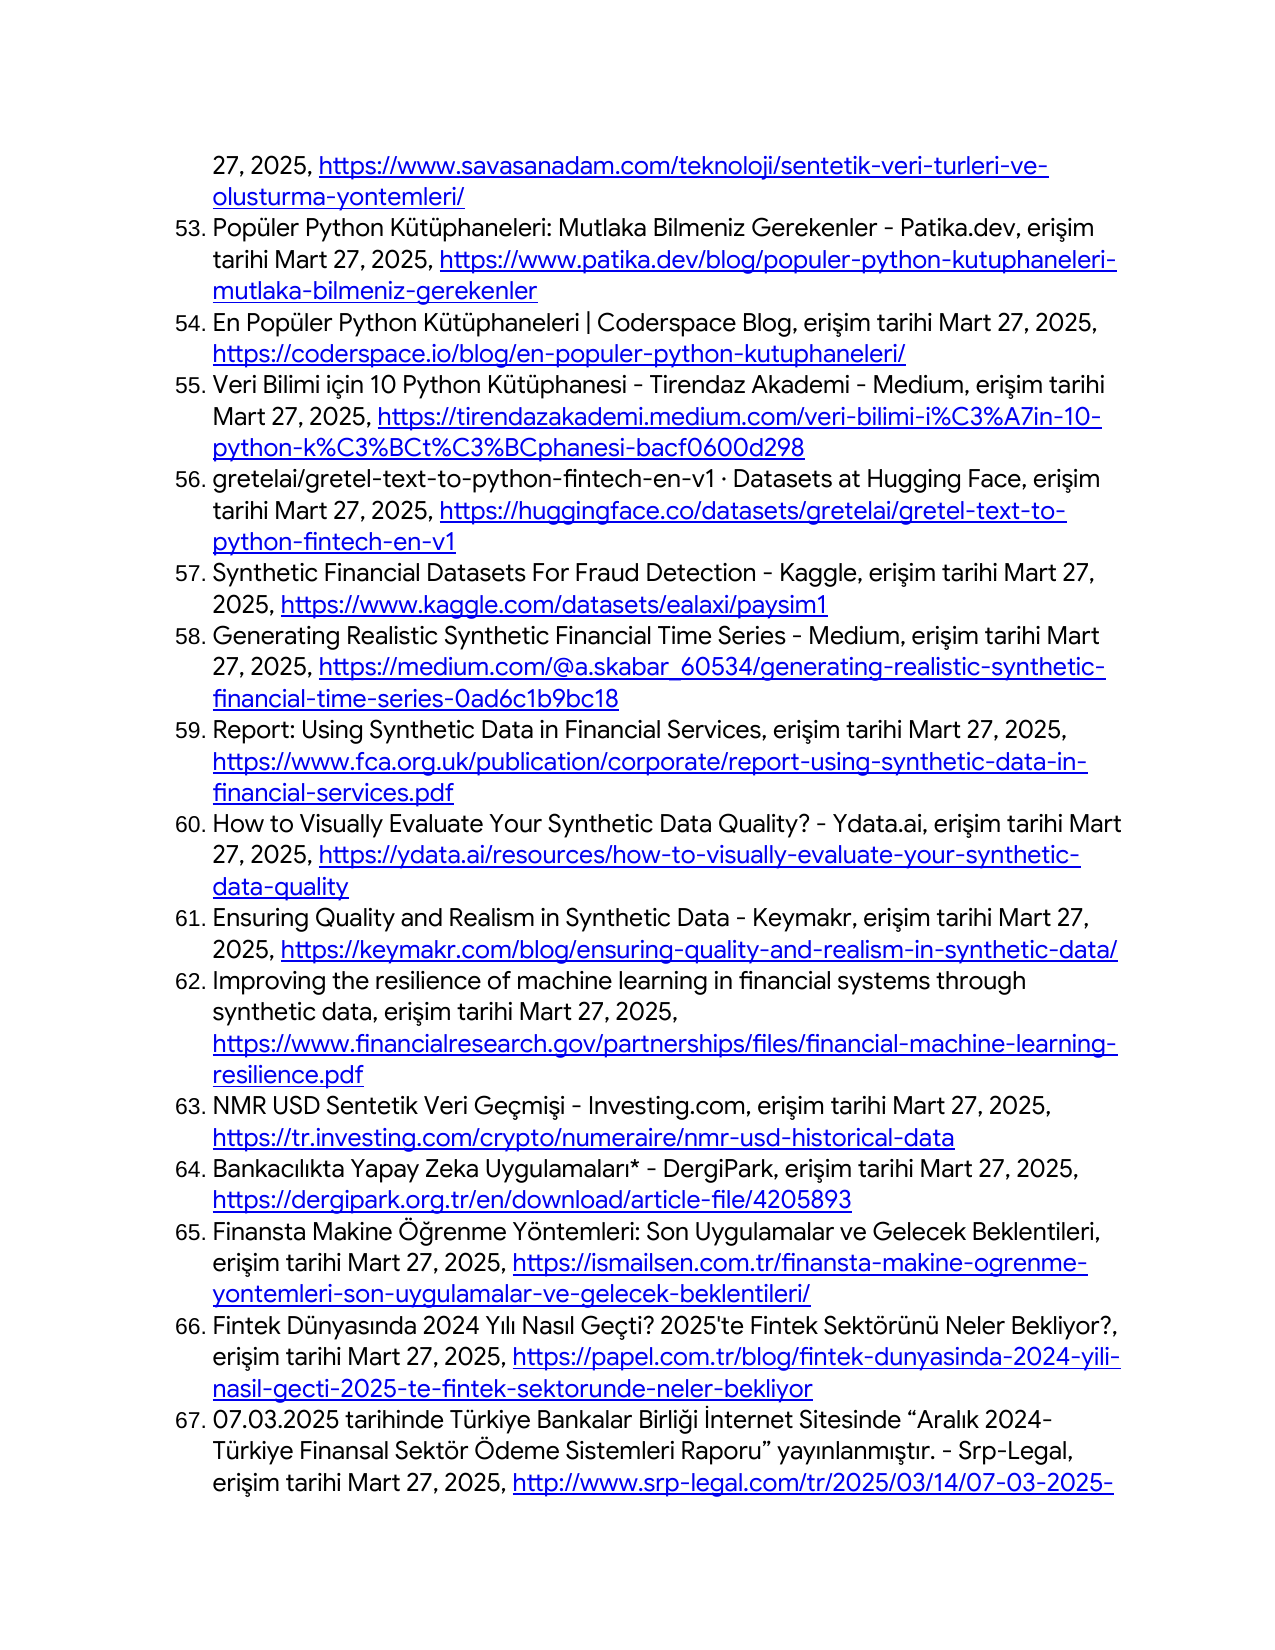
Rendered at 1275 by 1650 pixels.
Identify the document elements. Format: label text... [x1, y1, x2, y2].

list gretelai/gretel-text-to-python-fintech-en-v1 · Datasets at Hugging Face, erişim tarihi Mart 27, 2025, https://huggingface.co/datasets/gretelai/gretel-text-to-python-fintech-en-v1 [175, 463, 1125, 558]
list Ensuring Quality and Realism in Synthetic Data - Keymakr, erişim tarihi Mart 27, 2025, https://keymakr.com/blog/ensuring-quality-and-realism-in-synthetic-data/ [175, 902, 1125, 965]
list Report: Using Synthetic Data in Financial Services, erişim tarihi Mart 27, 2025, https://www.fca.org.uk/publication/corporate/report-using-synthetic-data-in-financial-services.pdf [175, 714, 1125, 808]
list Veri Bilimi için 10 Python Kütüphanesi - Tirendaz Akademi - Medium, erişim tarihi Mart 27, 2025, https://tirendazakademi.medium.com/veri-bilimi-i%C3%A7in-10-python-k%C3%BCt%C3%BCphanesi-bacf0600d298 [175, 369, 1125, 463]
list Bankacılıkta Yapay Zeka Uygulamaları* - DergiPark, erişim tarihi Mart 27, 2025, https://dergipark.org.tr/en/download/article-file/4205893 [175, 1153, 1125, 1216]
list En Popüler Python Kütüphaneleri | Coderspace Blog, erişim tarihi Mart 27, 2025, https://coderspace.io/blog/en-populer-python-kutuphaneleri/ [175, 307, 1125, 369]
list Improving the resilience of machine learning in financial systems through synthetic data, erişim tarihi Mart 27, 2025, https://www.financialresearch.gov/partnerships/files/financial-machine-learning-resilience.pdf [175, 965, 1125, 1091]
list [175, 1404, 1125, 1498]
list Popüler Python Kütüphaneleri: Mutlaka Bilmeniz Gerekenler - Patika.dev, erişim tarihi Mart 27, 2025, https://www.patika.dev/blog/populer-python-kutuphaneleri-mutlaka-bilmeniz-gerekenler [175, 213, 1125, 307]
list Synthetic Financial Datasets For Fraud Detection - Kaggle, erişim tarihi Mart 27, 2025, https://www.kaggle.com/datasets/ealaxi/paysim1 [175, 558, 1125, 620]
list How to Visually Evaluate Your Synthetic Data Quality? - Ydata.ai, erişim tarihi Mart 27, 2025, https://ydata.ai/resources/how-to-visually-evaluate-your-synthetic-data-quality [175, 808, 1125, 902]
list NMR USD Sentetik Veri Geçmişi - Investing.com, erişim tarihi Mart 27, 2025, https://tr.investing.com/crypto/numeraire/nmr-usd-historical-data [175, 1091, 1125, 1153]
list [175, 150, 1125, 213]
list Generating Realistic Synthetic Financial Time Series - Medium, erişim tarihi Mart 27, 2025, https://medium.com/@a.skabar_60534/generating-realistic-synthetic-financial-time-series-0ad6c1b9bc18 [175, 620, 1125, 714]
list Finansta Makine Öğrenme Yöntemleri: Son Uygulamalar ve Gelecek Beklentileri, erişim tarihi Mart 27, 2025, https://ismailsen.com.tr/finansta-makine-ogrenme-yontemleri-son-uygulamalar-ve-gelecek-beklentileri/ [175, 1216, 1125, 1310]
list Fintek Dünyasında 2024 Yılı Nasıl Geçti? 2025'te Fintek Sektörünü Neler Bekliyor?, erişim tarihi Mart 27, 2025, https://papel.com.tr/blog/fintek-dunyasinda-2024-yili-nasil-gecti-2025-te-fintek-sektorunde-neler-bekliyor [175, 1310, 1125, 1404]
